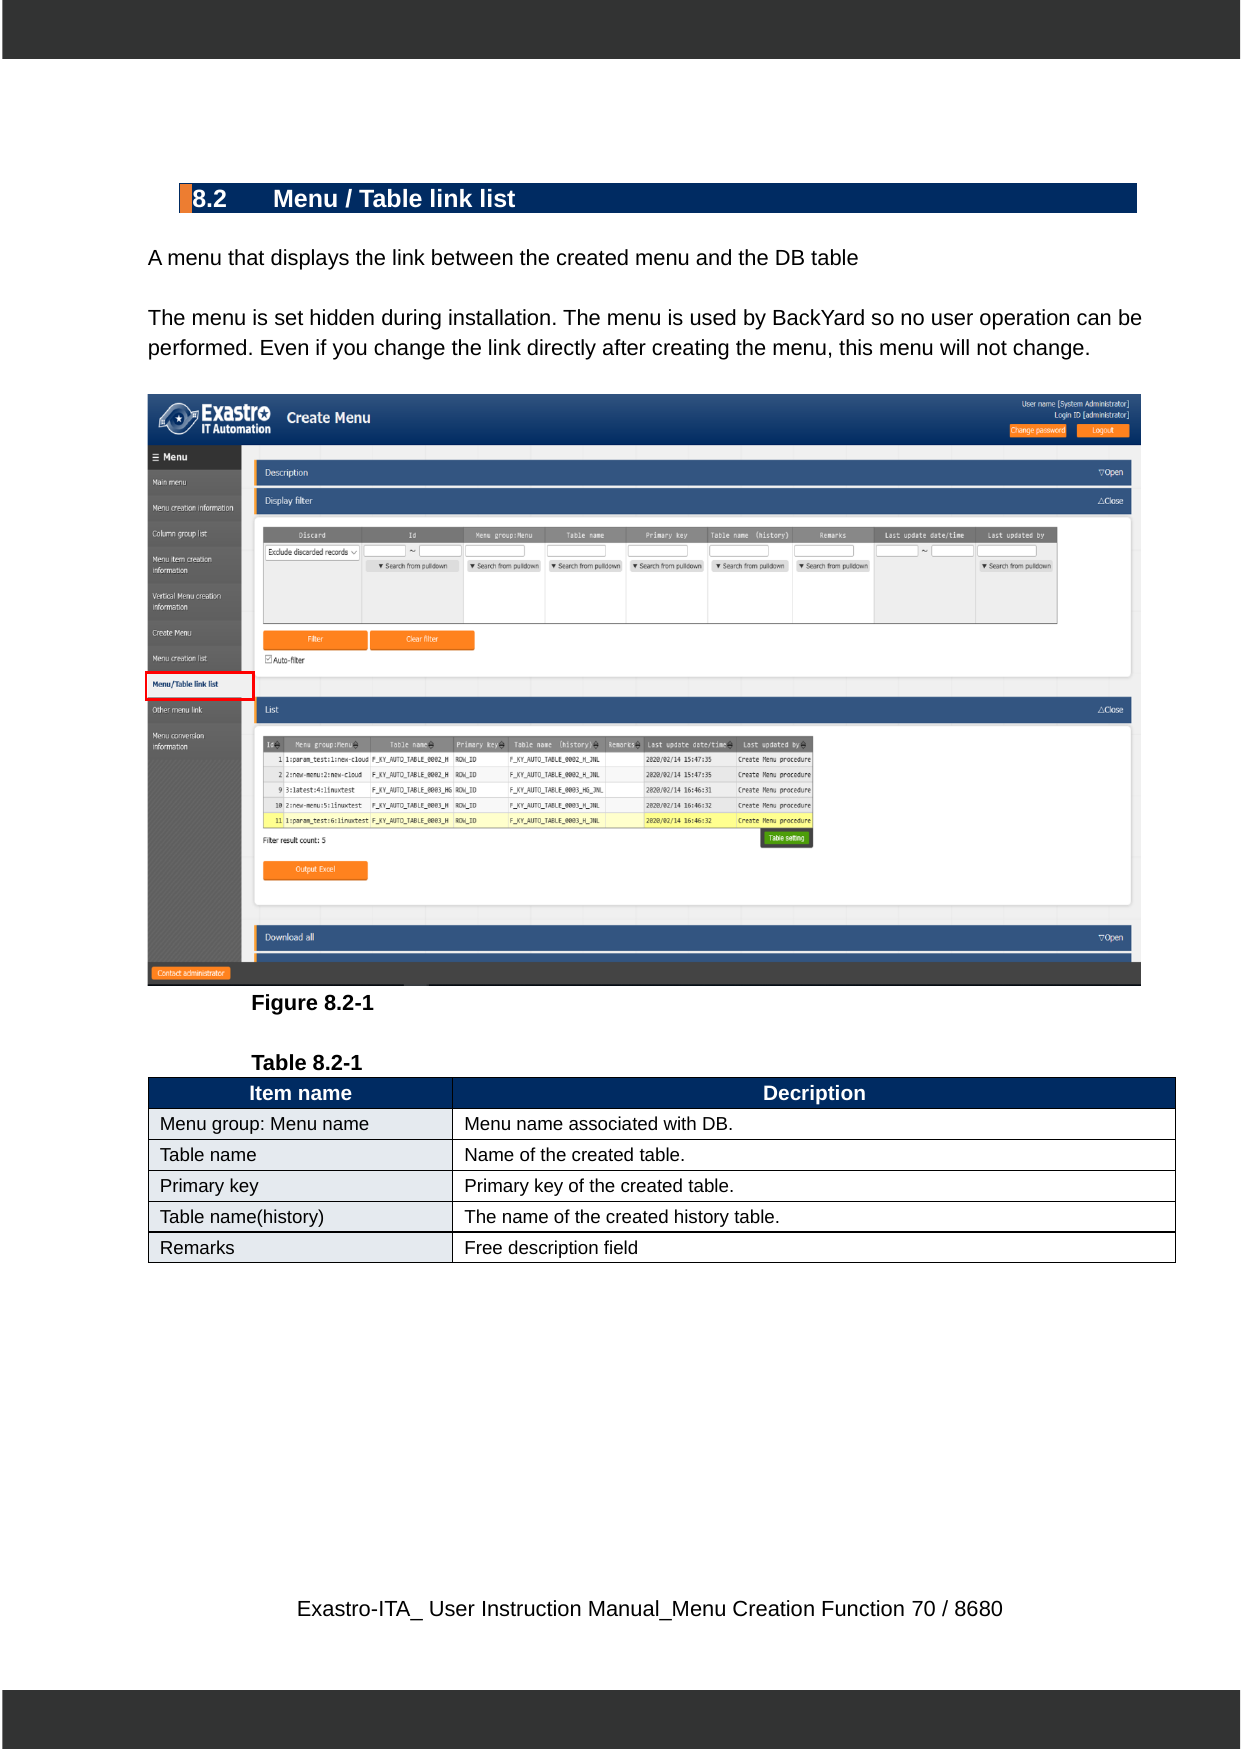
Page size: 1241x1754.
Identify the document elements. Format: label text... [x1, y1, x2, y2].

picture [147, 674, 252, 698]
table_cell Menu name associated with DB. [453, 1109, 1175, 1139]
table_cell Menu group: Menu name [149, 1109, 452, 1139]
picture [2, 1690, 1241, 1749]
table_cell Name of the created table. [453, 1140, 1175, 1170]
table_header Decription [453, 1078, 1175, 1108]
text The menu is set hidden during installation. The menu is used by BackYard so no user operation can be performed. Even if you change the link directly after creating the menu, this menu will not change. [148, 303, 1152, 362]
table_cell Free description field [453, 1233, 1175, 1262]
text Table 8.2-1 [148, 1047, 1152, 1077]
table_cell The name of the created history table. [453, 1202, 1175, 1231]
picture [147, 394, 1141, 986]
text Figure 8.2-1 [148, 988, 1152, 1018]
subtitle Menu / Table link list [179, 183, 1137, 213]
table_cell Remarks [149, 1233, 452, 1262]
picture [2, 0, 1241, 59]
table_cell Primary key [149, 1171, 452, 1201]
text A menu that displays the link between the created menu and the DB table [148, 243, 1152, 273]
table_cell Table name(history) [149, 1202, 452, 1231]
table_cell Table name [149, 1140, 452, 1170]
table_cell Primary key of the created table. [453, 1171, 1175, 1201]
table_header Item name [149, 1078, 452, 1108]
